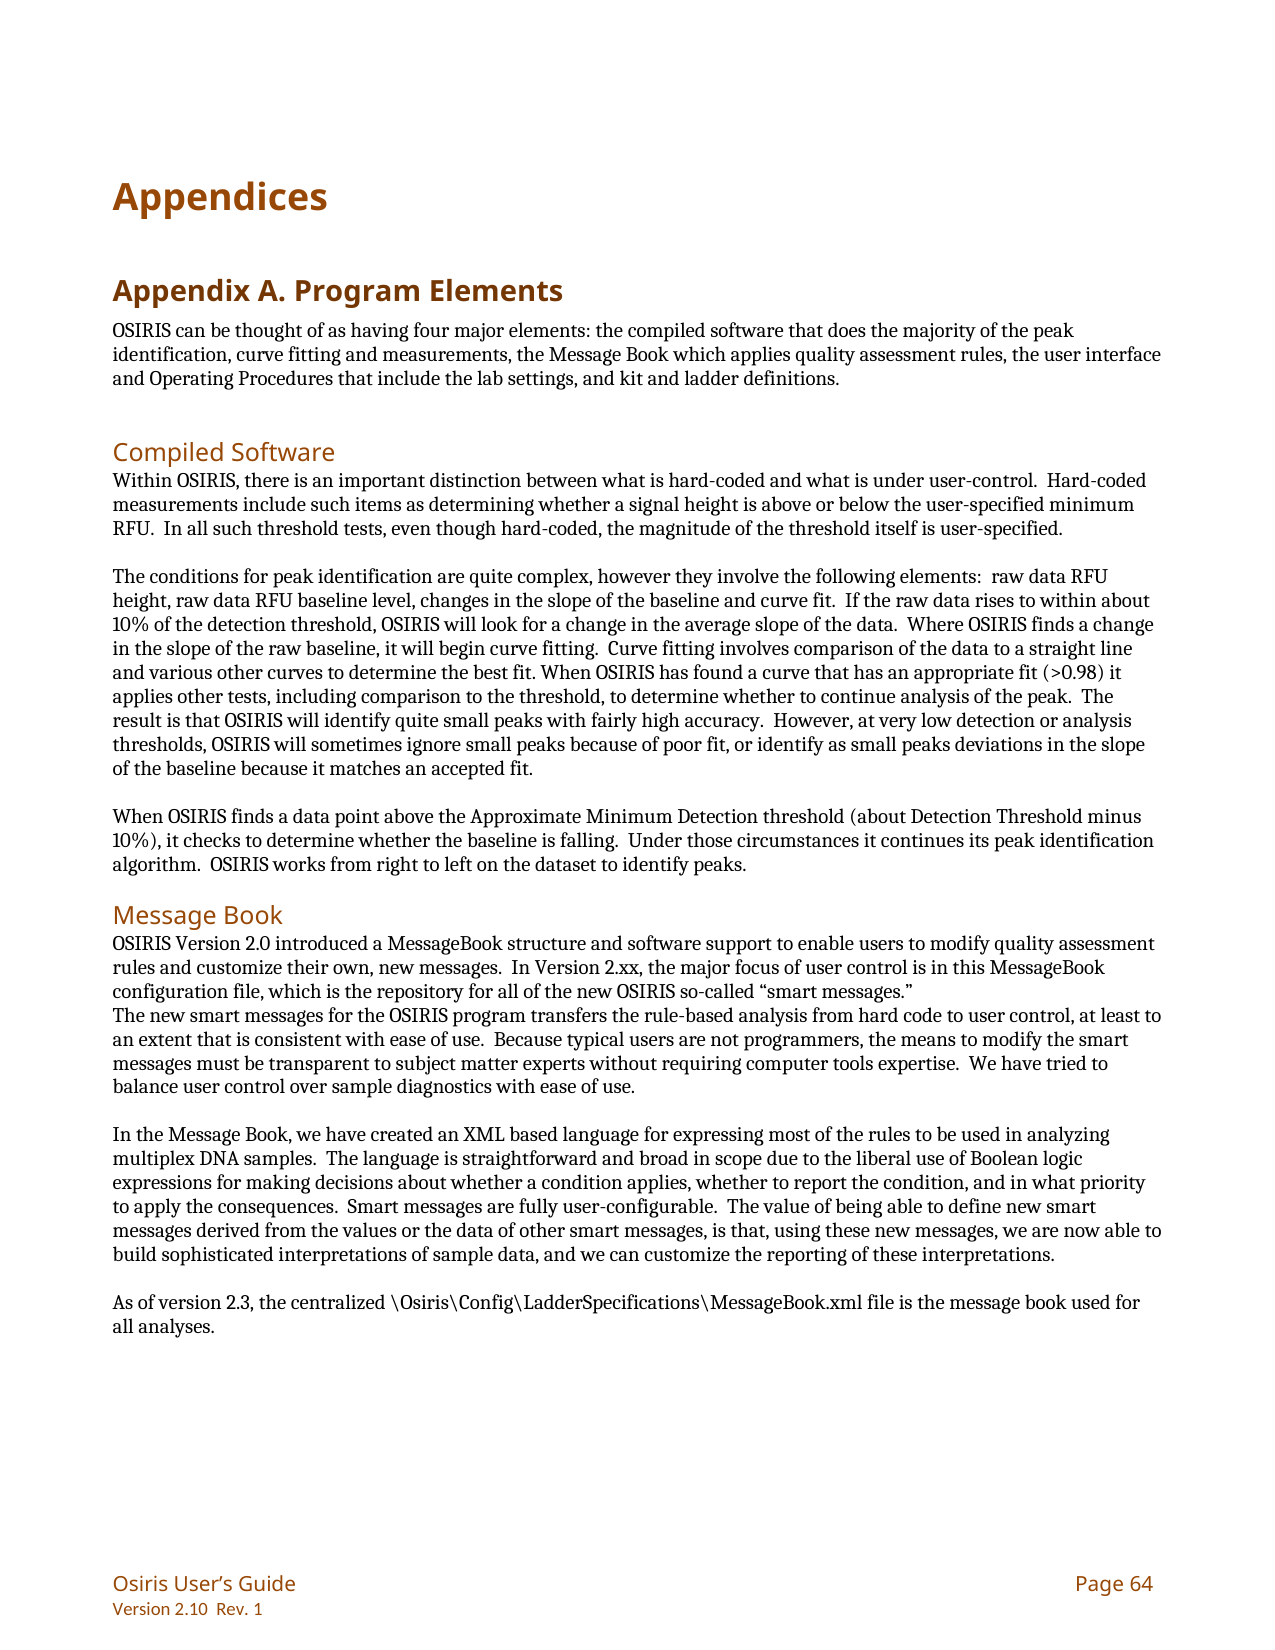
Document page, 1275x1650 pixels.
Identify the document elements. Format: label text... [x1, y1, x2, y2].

text When OSIRIS finds a data point above the Approximate Minimum Detection threshold (about Detection Threshold minus 10%), it checks to determine whether the baseline is falling. Under those circumstances it continues its peak identification algorithm. OSIRIS works from right to left on the dataset to identify peaks. [112, 804, 1162, 876]
subtitle Appendix A. Program Elements [112, 270, 1162, 310]
subtitle Compiled Software [112, 435, 1162, 469]
text Within OSIRIS, there is an important distinction between what is hard-coded and what is under user-control. Hard-coded measurements include such items as determining whether a signal height is above or below the user-specified minimum RFU. In all such threshold tests, even though hard-coded, the magnitude of the threshold itself is user-specified. [112, 469, 1162, 541]
text The new smart messages for the OSIRIS program transfers the rule-based analysis from hard code to user control, at least to an extent that is consistent with ease of use. Because typical users are not programmers, the means to modify the smart messages must be transparent to subject matter experts without requiring computer tools expertise. We have tried to balance user control over sample diagnostics with ease of use. [112, 1003, 1162, 1099]
text OSIRIS Version 2.0 introduced a MessageBook structure and software support to enable users to modify quality assessment rules and customize their own, new messages. In Version 2.xx, the major focus of user control is in this MessageBook configuration file, which is the repository for all of the new OSIRIS so-called “smart messages.” [112, 931, 1162, 1003]
subtitle Appendices [112, 170, 1162, 221]
text OSIRIS can be thought of as having four major elements: the compiled software that does the majority of the peak identification, curve fitting and measurements, the Message Book which applies quality assessment rules, the user interface and Operating Procedures that include the lab settings, and kit and ladder definitions. [112, 318, 1162, 390]
text In the Message Book, we have created an XML based language for expressing most of the rules to be used in analyzing multiplex DNA samples. The language is straightforward and broad in scope due to the liberal use of Boolean logic expressions for making decisions about whether a condition applies, whether to report the condition, and in what priority to apply the consequences. Smart messages are fully user-configurable. The value of being able to define new smart messages derived from the values or the data of other smart messages, is that, using these new messages, we are now able to build sophisticated interpretations of sample data, and we can customize the reporting of these interpretations. [112, 1123, 1162, 1267]
text As of version 2.3, the centralized \Osiris\Config\LadderSpecifications\MessageBook.xml file is the message book used for all analyses. [112, 1291, 1162, 1339]
text The conditions for peak identification are quite complex, however they involve the following elements: raw data RFU height, raw data RFU baseline level, changes in the slope of the baseline and curve fit. If the raw data rises to within about 10% of the detection threshold, OSIRIS will look for a change in the average slope of the data. Where OSIRIS finds a change in the slope of the raw baseline, it will begin curve fitting. Curve fitting involves comparison of the data to a straight line and various other curves to determine the best fit. When OSIRIS has found a curve that has an appropriate fit (>0.98) it applies other tests, including comparison to the threshold, to determine whether to continue analysis of the peak. The result is that OSIRIS will identify quite small peaks with fairly high accuracy. However, at very low detection or analysis thresholds, OSIRIS will sometimes ignore small peaks because of poor fit, or identify as small peaks deviations in the slope of the baseline because it matches an accepted fit. [112, 565, 1162, 781]
subtitle Message Book [112, 897, 1162, 931]
